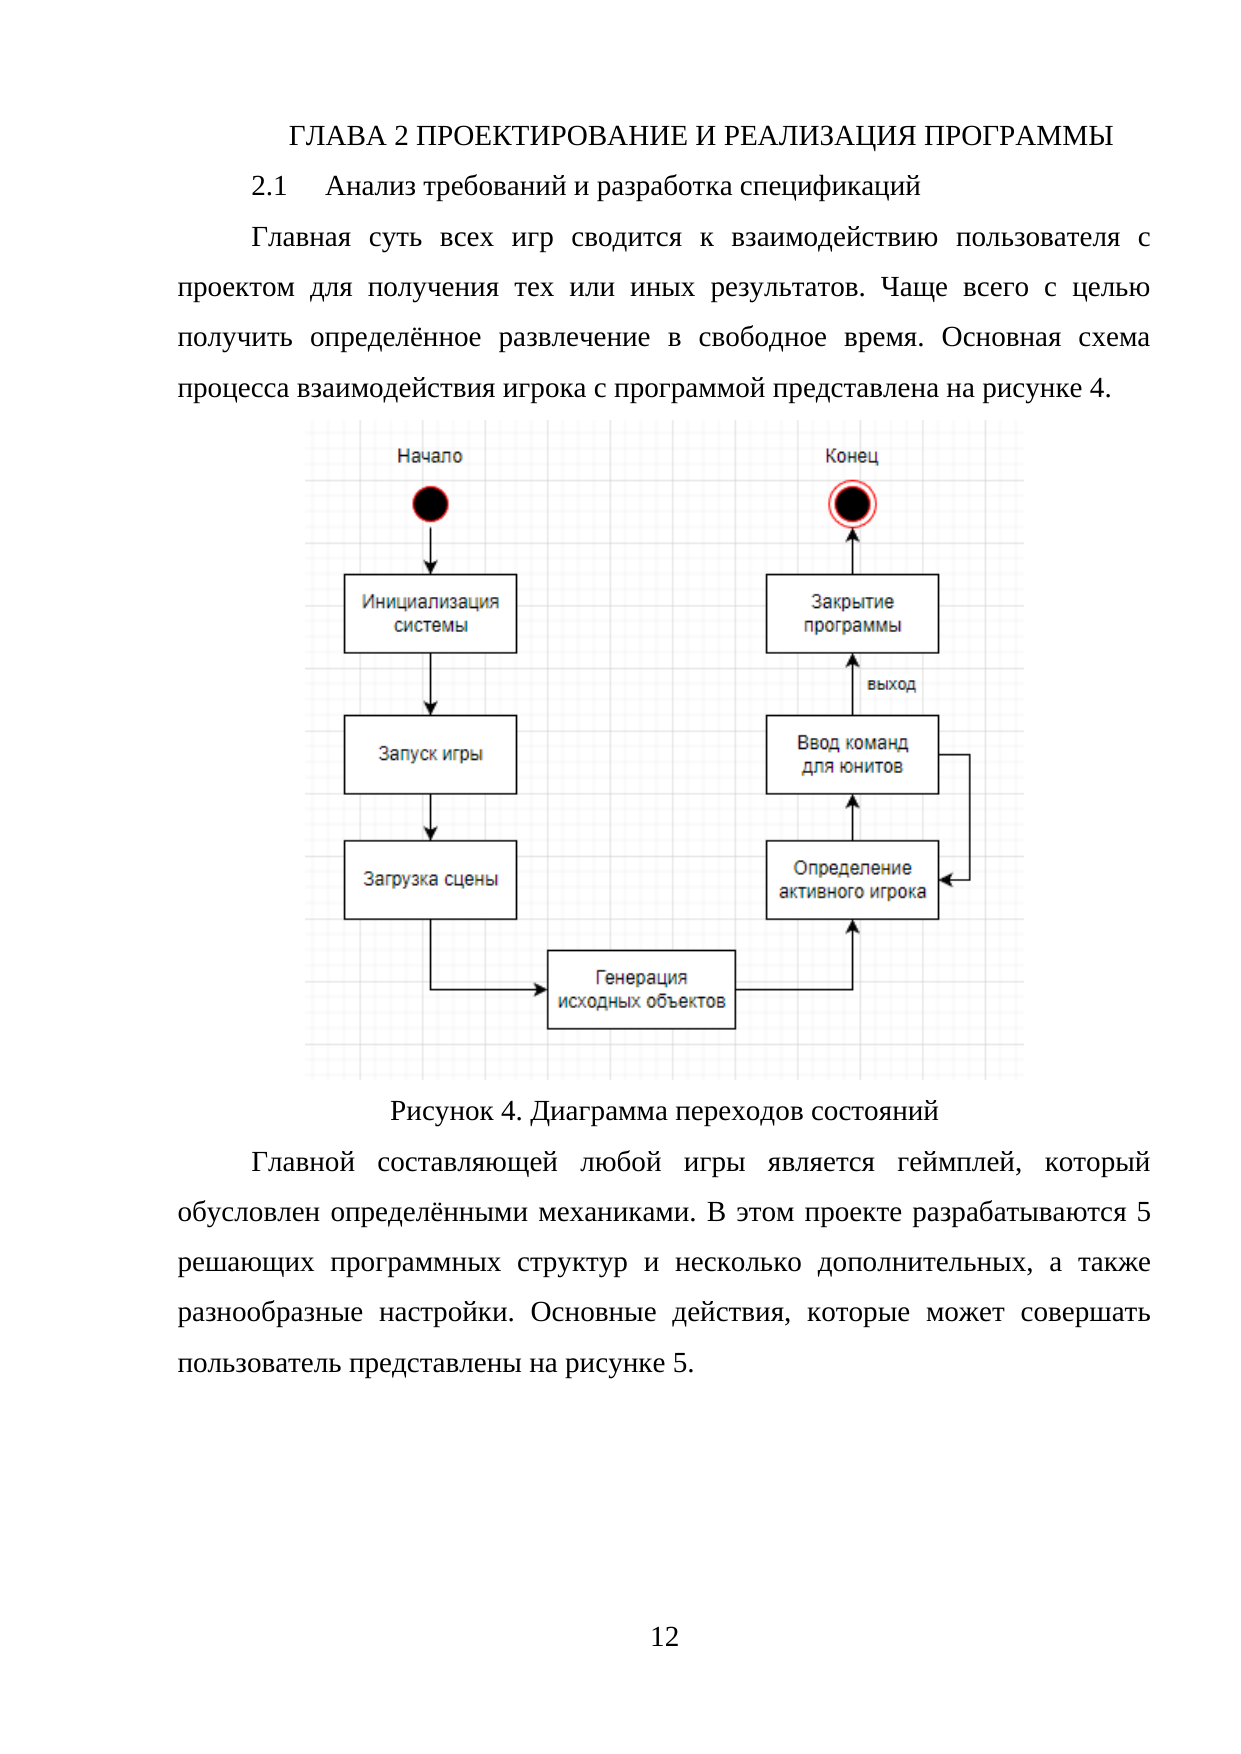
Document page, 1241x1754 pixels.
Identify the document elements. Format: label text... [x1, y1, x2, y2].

subtitle Анализ требований и разработка спецификаций [177, 168, 1152, 202]
text Главная суть всех игр сводится к взаимодействию пользователя с проектом для получения тех или иных результатов. Чаще всего с целью получить определённое развлечение в свободное время. Основная схема процесса взаимодействия игрока с программой представлена на рисунке 4. [177, 219, 1152, 403]
text Главной составляющей любой игры является геймплей, который обусловлен определёнными механиками. В этом проекте разрабатываются 5 решающих программных структур и несколько дополнительных, а также разнообразные настройки. Основные действия, которые может совершать пользователь представлены на рисунке 5. [177, 1144, 1152, 1378]
picture [305, 420, 1024, 1080]
text Рисунок 4. Диаграмма переходов состояний [177, 1093, 1152, 1127]
subtitle ГЛАВА 2 ПРОЕКТИРОВАНИЕ И РЕАЛИЗАЦИЯ ПРОГРАММЫ [177, 118, 1152, 152]
